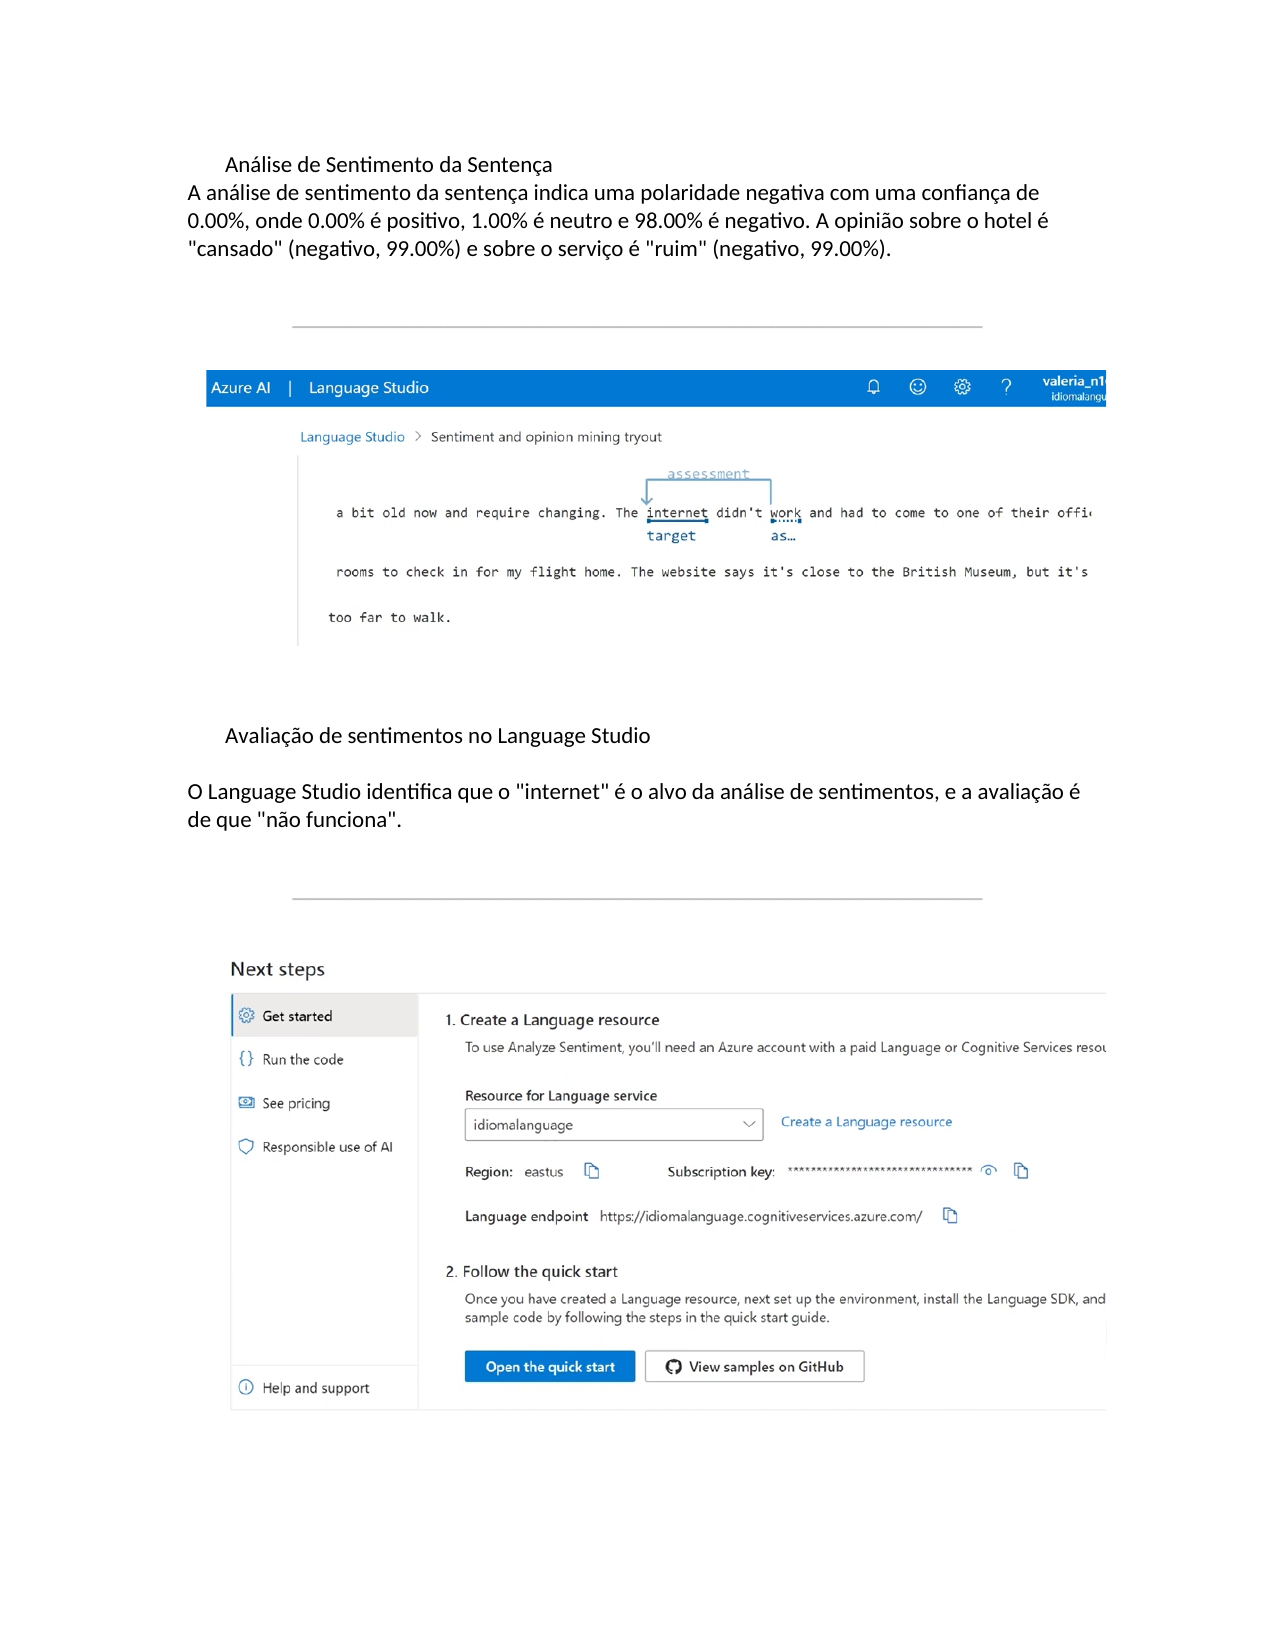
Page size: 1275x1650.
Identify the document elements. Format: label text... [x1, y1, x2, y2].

picture [206, 941, 1107, 1411]
text ────────────────────────────────────────────────── [187, 887, 1087, 913]
text ────────────────────────────────────────────────── [187, 315, 1087, 341]
text Avaliação de sentimentos no Language Studio O Language Studio identifica que o "internet" é o alvo da análise de sentimentos, e a avaliação é de que "não funciona". [187, 721, 1087, 862]
picture [206, 370, 1107, 646]
text Análise de Sentimento da Sentença A análise de sentimento da sentença indica uma polaridade negativa com uma confiança de 0.00%, onde 0.00% é positivo, 1.00% é neutro e 98.00% é negativo. A opinião sobre o hotel é "cansado" (negativo, 99.00%) e sobre o serviço é "ruim" (negativo, 99.00%). [187, 150, 1087, 290]
